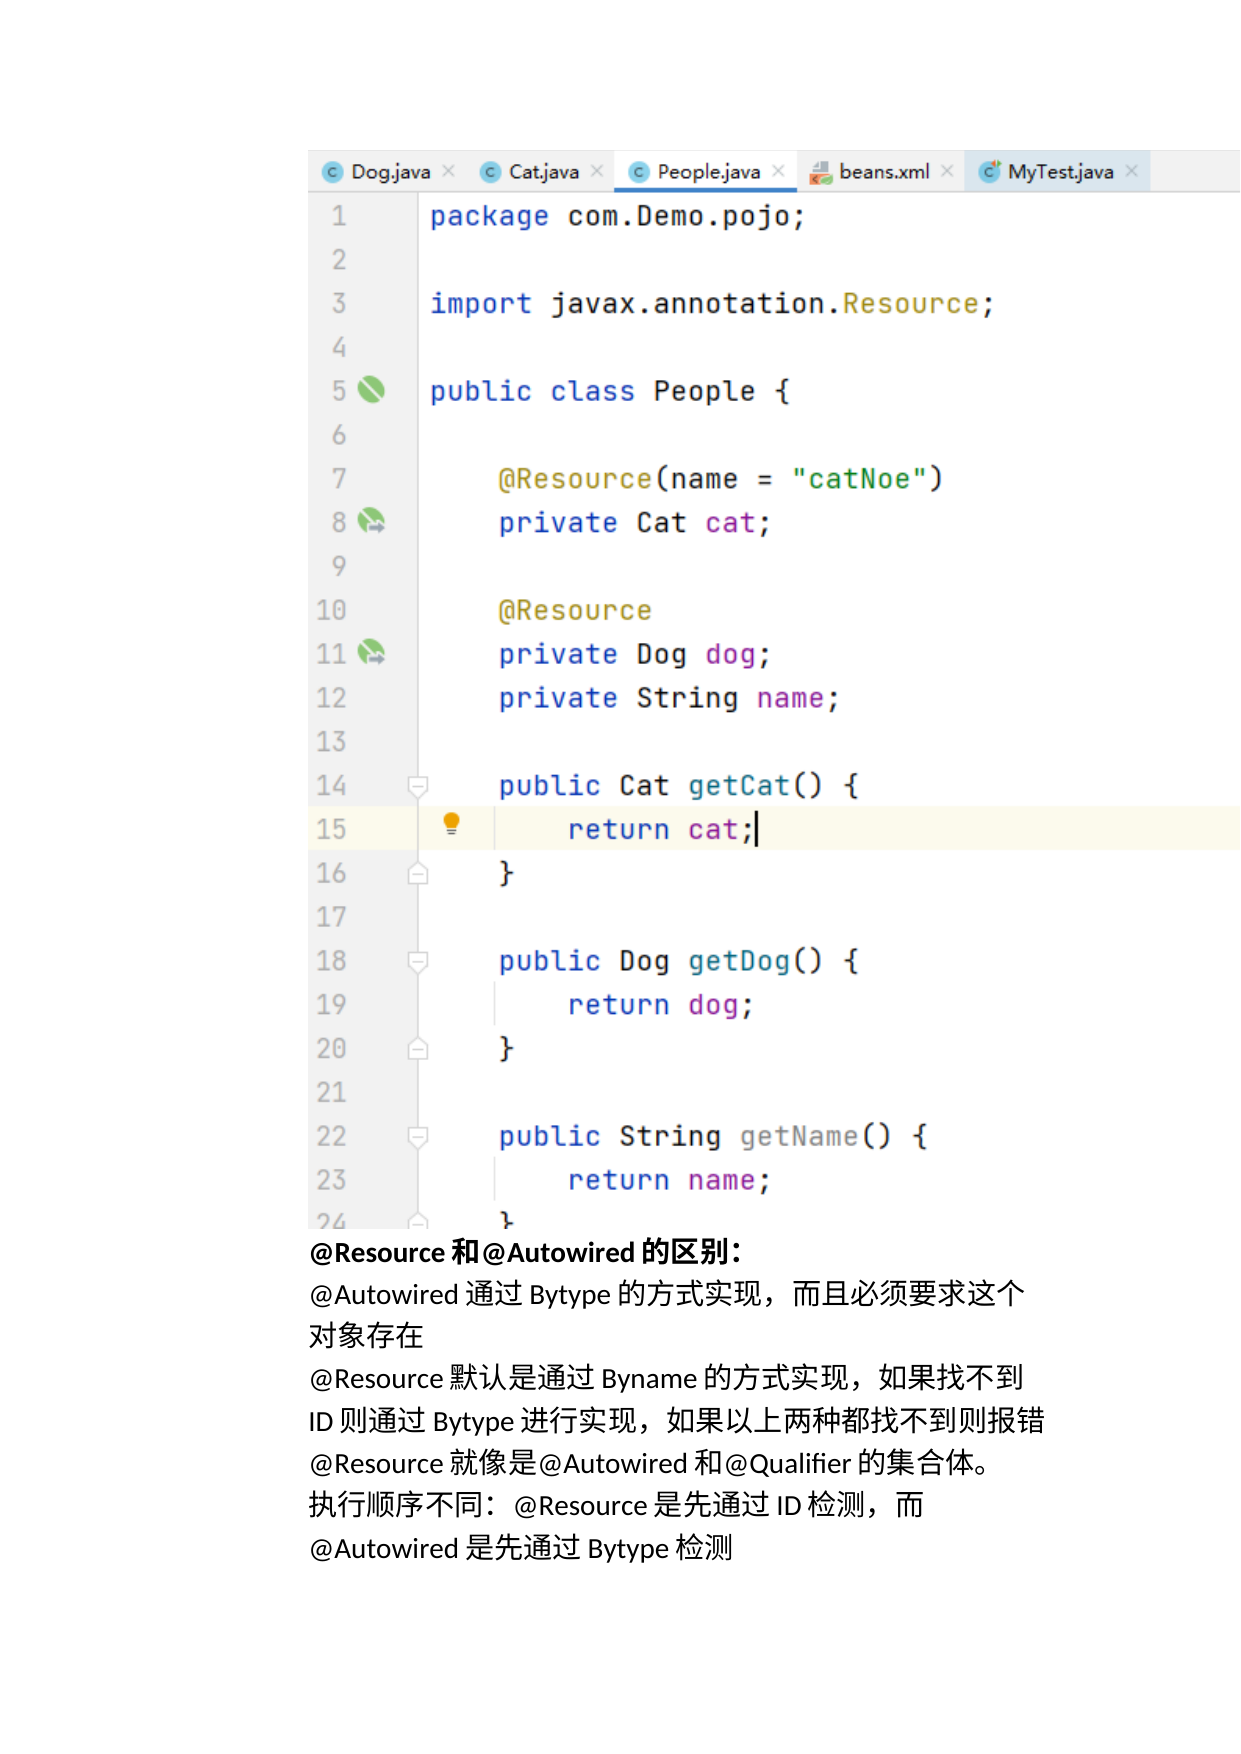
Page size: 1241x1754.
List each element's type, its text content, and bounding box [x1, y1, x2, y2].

text 执行顺序不同：@Resource是先通过ID检测，而@Autowired是先通过Bytype检测 [308, 1482, 1053, 1566]
text @Autowired通过Bytype的方式实现，而且必须要求这个对象存在 [308, 1270, 1053, 1355]
text @Resource默认是通过Byname的方式实现，如果找不到ID则通过Bytype进行实现，如果以上两种都找不到则报错@Resource就像是@Autowired和@Qualifier的集合体。 [308, 1355, 1053, 1482]
picture [308, 150, 1241, 1229]
text @Resource和@Autowired的区别： [308, 1229, 1053, 1270]
